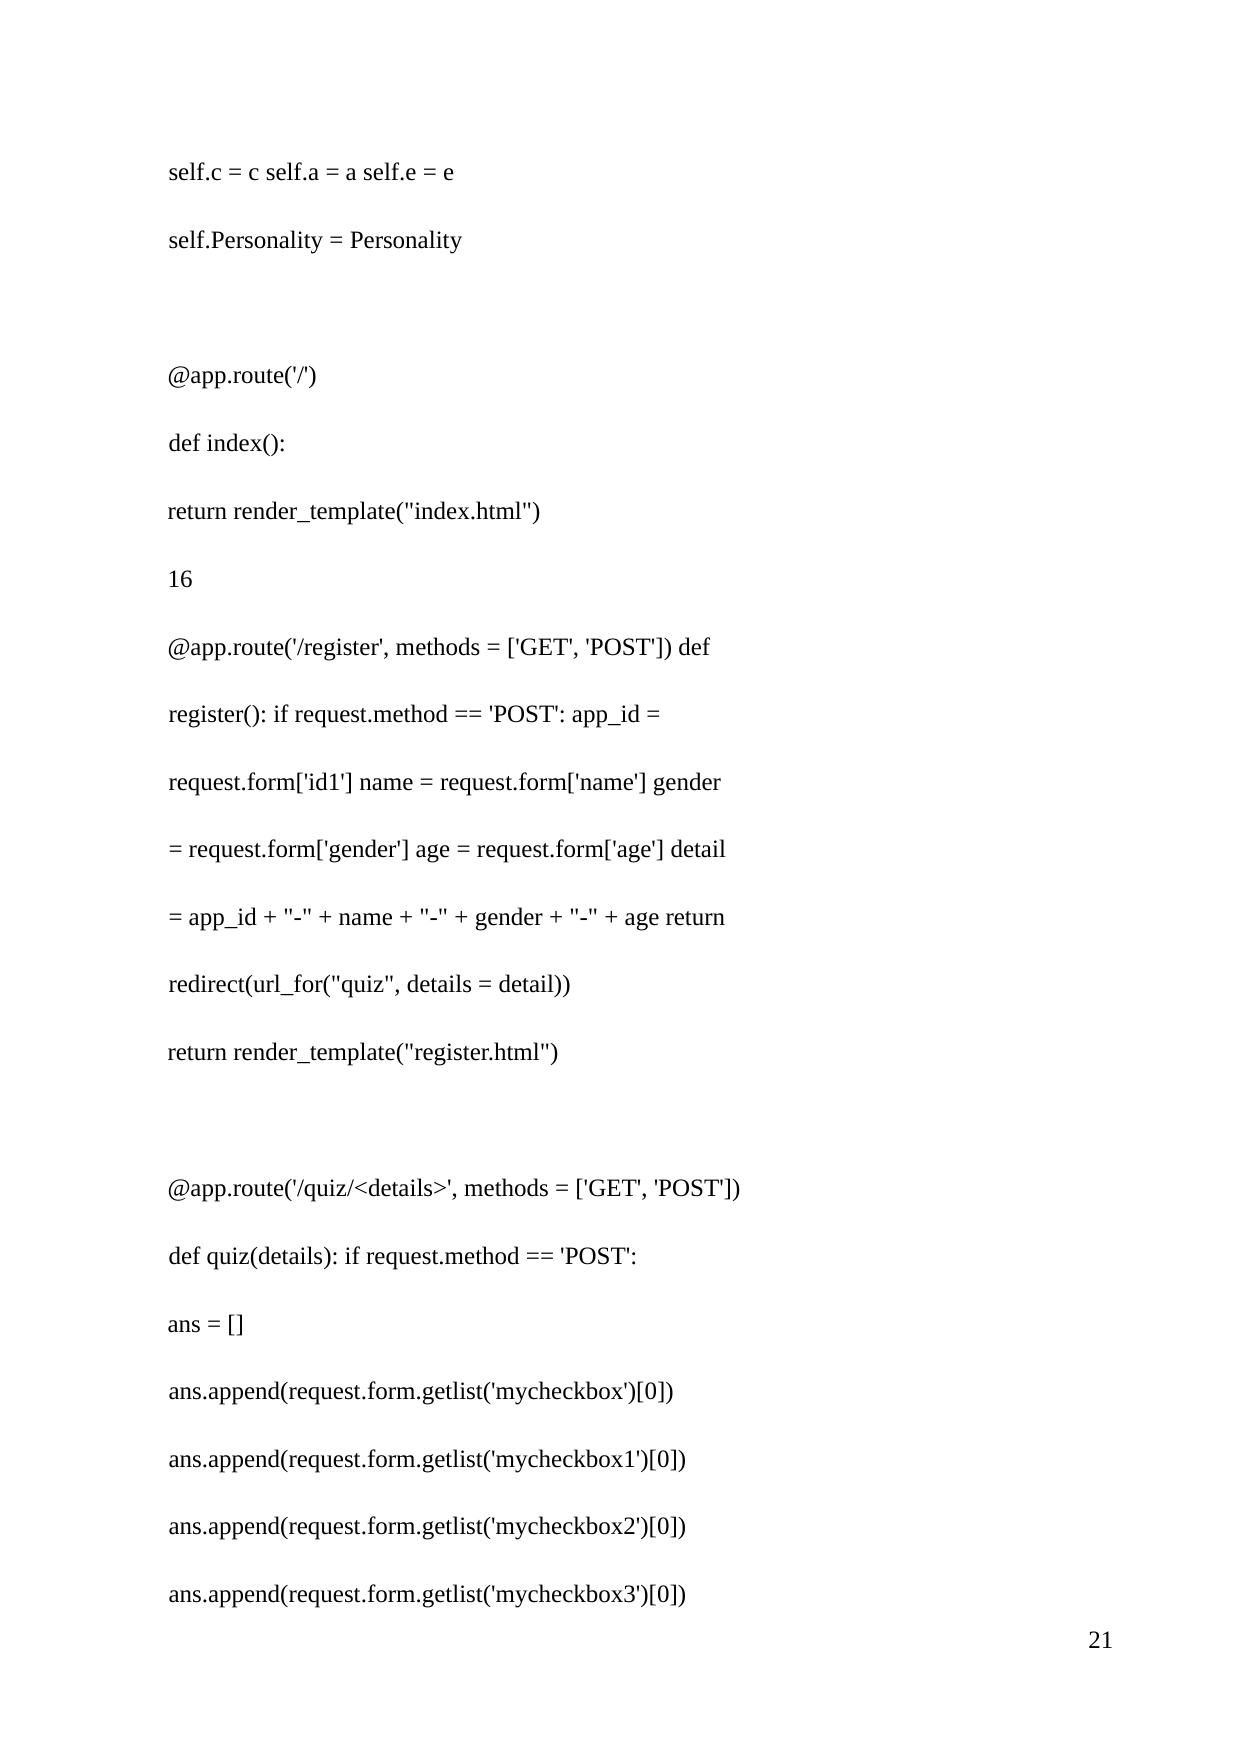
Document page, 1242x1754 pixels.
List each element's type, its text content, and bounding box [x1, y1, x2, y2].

text return render_template("register.html") [167, 1037, 1112, 1066]
text @app.route('/quiz/<details>', methods = ['GET', 'POST']) def quiz(details): if request.method == 'POST': [167, 1173, 742, 1269]
text 16 [167, 564, 1112, 593]
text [167, 1309, 693, 1608]
text @app.route('/register', methods = ['GET', 'POST']) def register(): if request.method == 'POST': app_id = request.form['id1'] name = request.form['name'] gender = request.form['gender'] age = request.form['age'] detail = app_id + "-" + name + "-" + gender + "-" + age return redirect(url_for("quiz", details = detail)) [167, 632, 728, 998]
text return render_template("index.html") [167, 496, 1112, 525]
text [167, 157, 469, 253]
text @app.route('/') def index(): [167, 360, 350, 457]
